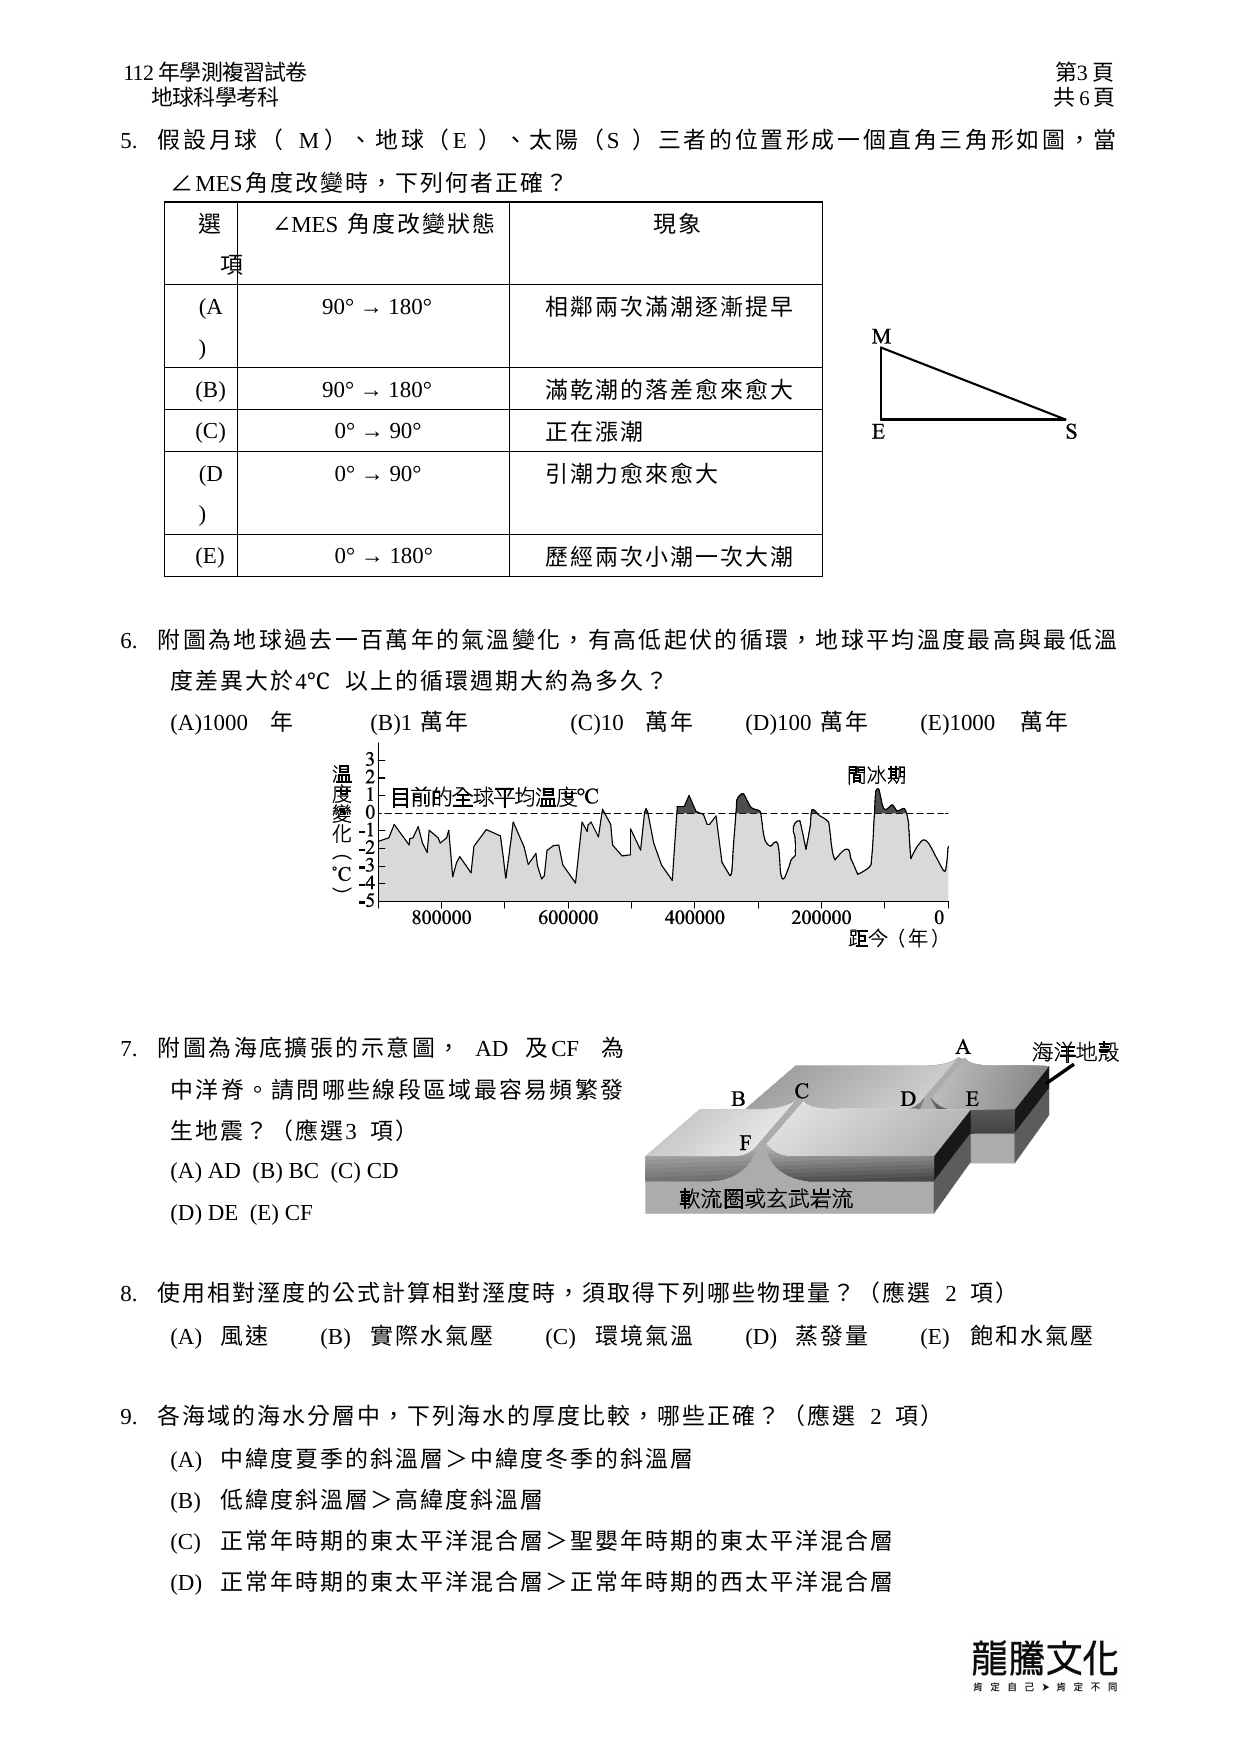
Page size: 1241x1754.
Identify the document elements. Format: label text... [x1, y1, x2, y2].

table_cell 歷經兩次小潮一次大潮 [510, 535, 822, 576]
text 8. 使用相對溼度的公式計算相對溼度時，須取得下列哪些物理量？（應選2項） (A)風速 (B)實際水氣壓 (C)環境氣溫 (D)蒸發量 (E)飽和水氣壓 [120, 1273, 1120, 1355]
table_cell 滿乾潮的落差愈來愈大 [510, 368, 822, 409]
table_cell (B) [165, 368, 237, 409]
table_cell 正在漲潮 [510, 410, 822, 451]
table_cell 90° → 180° [238, 368, 509, 409]
table_cell 0° → 90° [238, 410, 509, 451]
table_header ∠MES角度改變狀態 [238, 203, 509, 284]
table_header 選項 [165, 203, 237, 284]
table_cell (C) [165, 410, 237, 451]
table_cell (A) [165, 285, 237, 367]
table_header [823, 201, 1135, 576]
table_cell 引潮力愈來愈大 [510, 452, 822, 534]
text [120, 1396, 1120, 1601]
table_cell 0° → 180° [238, 535, 509, 576]
text 6. 附圖為地球過去一百萬年的氣溫變化，有高低起伏的循環，地球平均溫度最高與最低溫度差異大於4℃以上的循環週期大約為多久？ (A)1000年 (B)1萬年 (C)10萬年 (D)100萬年 (E)1000萬年 [120, 618, 1120, 741]
table_header 現象 [510, 203, 822, 284]
text 7. 附圖為海底擴張的示意圖，AD及CF為中洋脊。請問哪些線段區域最容易頻繁發生地震？（應選3項） (A) AD (B) BC (C) CD (D) DE (E) CF [120, 1027, 1120, 1232]
picture [963, 1638, 1123, 1695]
table_cell (D) [165, 452, 237, 534]
table_cell (E) [165, 535, 237, 576]
table_cell 相鄰兩次滿潮逐漸提早 [510, 285, 822, 367]
text 5. 假設月球（M）、地球（E）、太陽（S）三者的位置形成一個直角三角形如圖，當∠MES角度改變時，下列何者正確？ [120, 119, 1120, 201]
table_cell 0° → 90° [238, 452, 509, 534]
table_cell 90° → 180° [238, 285, 509, 367]
